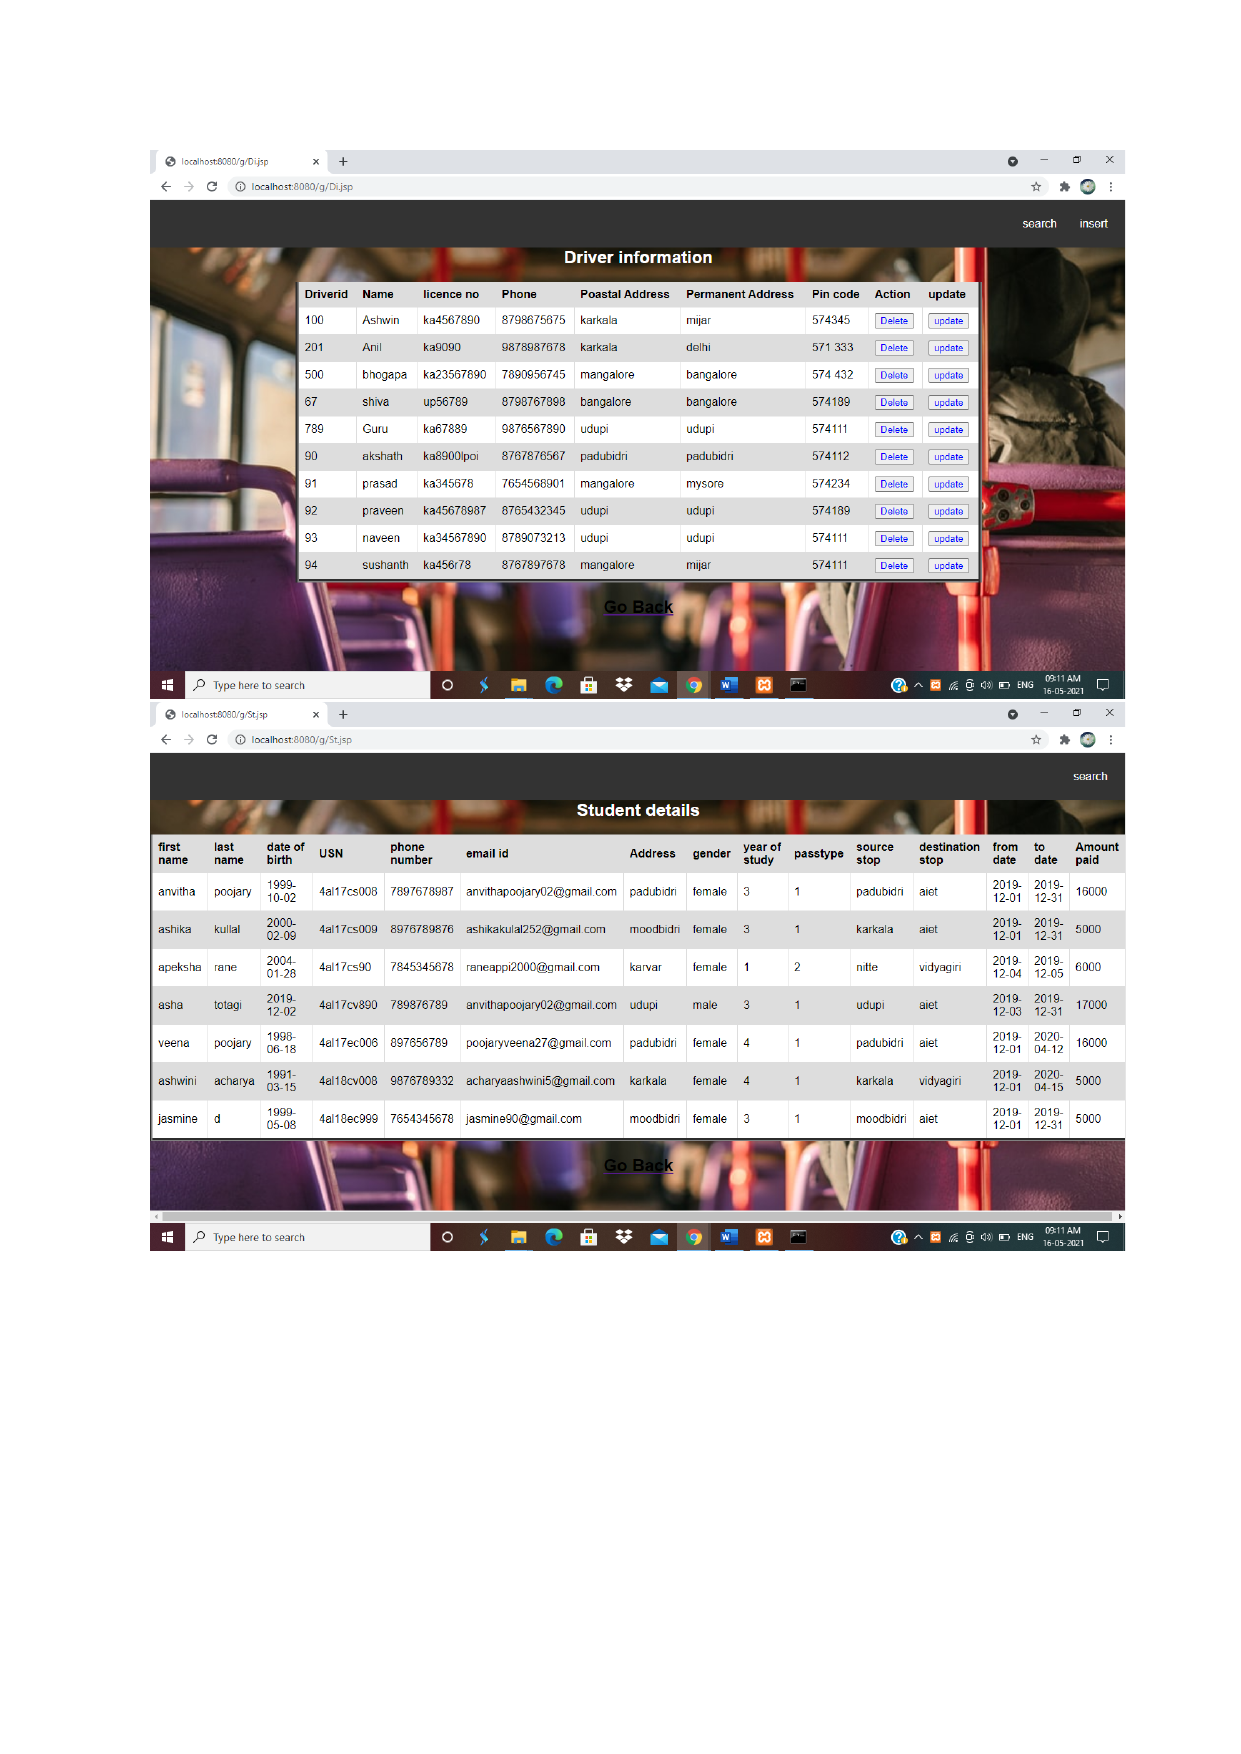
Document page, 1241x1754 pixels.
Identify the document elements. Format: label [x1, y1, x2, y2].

picture [150, 702, 1125, 1251]
picture [150, 150, 1125, 699]
